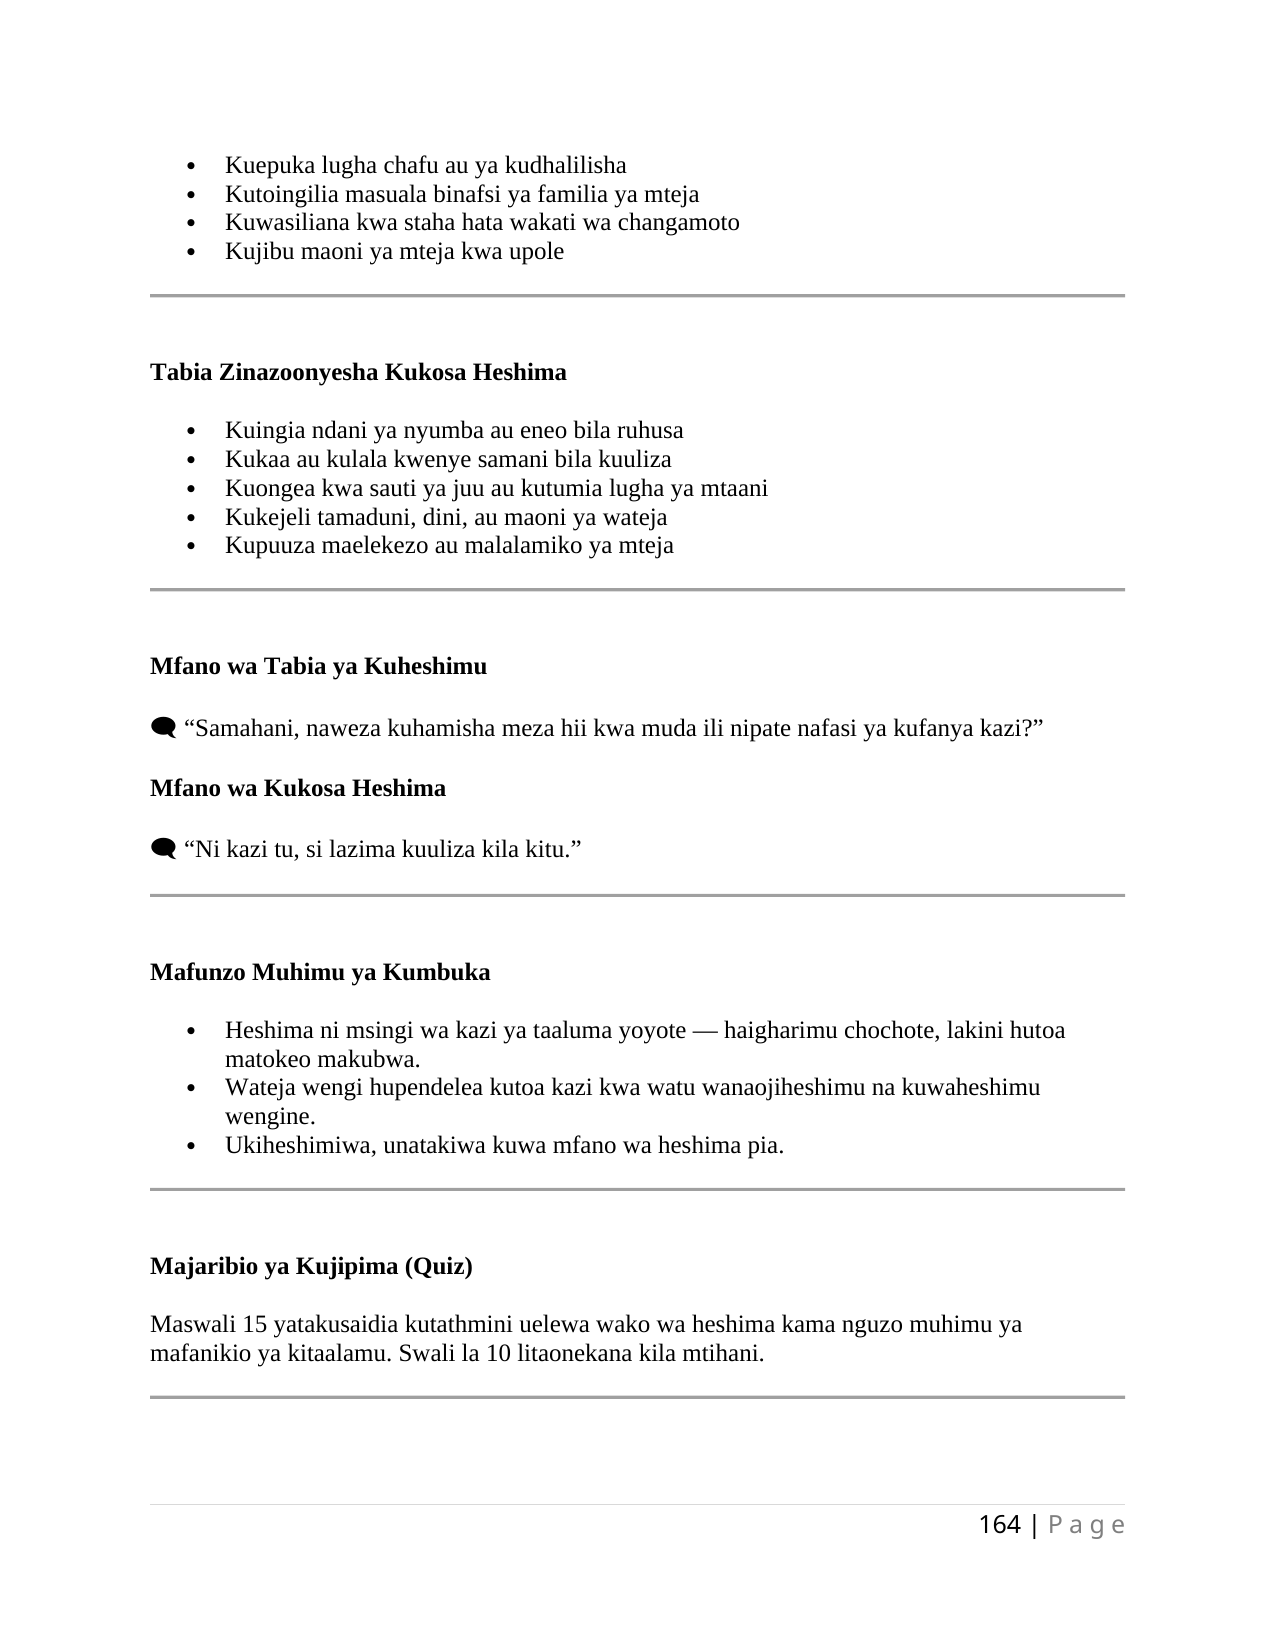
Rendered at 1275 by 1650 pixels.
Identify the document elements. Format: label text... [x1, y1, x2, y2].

text 🗨️ “Ni kazi tu, si lazima kuuliza kila kitu.” [150, 831, 1125, 864]
text Maswali 15 yatakusaidia kutathmini uelewa wako wa heshima kama nguzo muhimu ya mafanikio ya kitaalamu. Swali la 10 litaonekana kila mtihani. [150, 1309, 1125, 1366]
list Wateja wengi hupendelea kutoa kazi kwa watu wanaojiheshimu na kuwaheshimu wengine. [187, 1072, 1125, 1130]
list Kupuuza maelekezo au malalamiko ya mteja [187, 530, 1125, 559]
list Kuingia ndani ya nyumba au eneo bila ruhusa [187, 415, 1125, 444]
list Kutoingilia masuala binafsi ya familia ya mteja [187, 179, 1125, 207]
text Tabia Zinazoonyesha Kukosa Heshima [150, 357, 1125, 386]
text Mfano wa Kukosa Heshima [150, 773, 1125, 801]
text Mafunzo Muhimu ya Kumbuka [150, 957, 1125, 986]
list Kukejeli tamaduni, dini, au maoni ya wateja [187, 502, 1125, 530]
list Kuepuka lugha chafu au ya kudhalilisha [187, 150, 1125, 179]
text Majaribio ya Kujipima (Quiz) [150, 1251, 1125, 1280]
text Mfano wa Tabia ya Kuheshimu [150, 651, 1125, 680]
list Kuongea kwa sauti ya juu au kutumia lugha ya mtaani [187, 473, 1125, 502]
list Heshima ni msingi wa kazi ya taaluma yoyote — haigharimu chochote, lakini hutoa matokeo makubwa. [187, 1015, 1125, 1072]
list Ukiheshimiwa, unatakiwa kuwa mfano wa heshima pia. [187, 1130, 1125, 1159]
list Kujibu maoni ya mteja kwa upole [187, 236, 1125, 265]
list Kuwasiliana kwa staha hata wakati wa changamoto [187, 207, 1125, 236]
text 🗨️ “Samahani, naweza kuhamisha meza hii kwa muda ili nipate nafasi ya kufanya kazi?” [150, 709, 1125, 743]
list Kukaa au kulala kwenye samani bila kuuliza [187, 444, 1125, 473]
